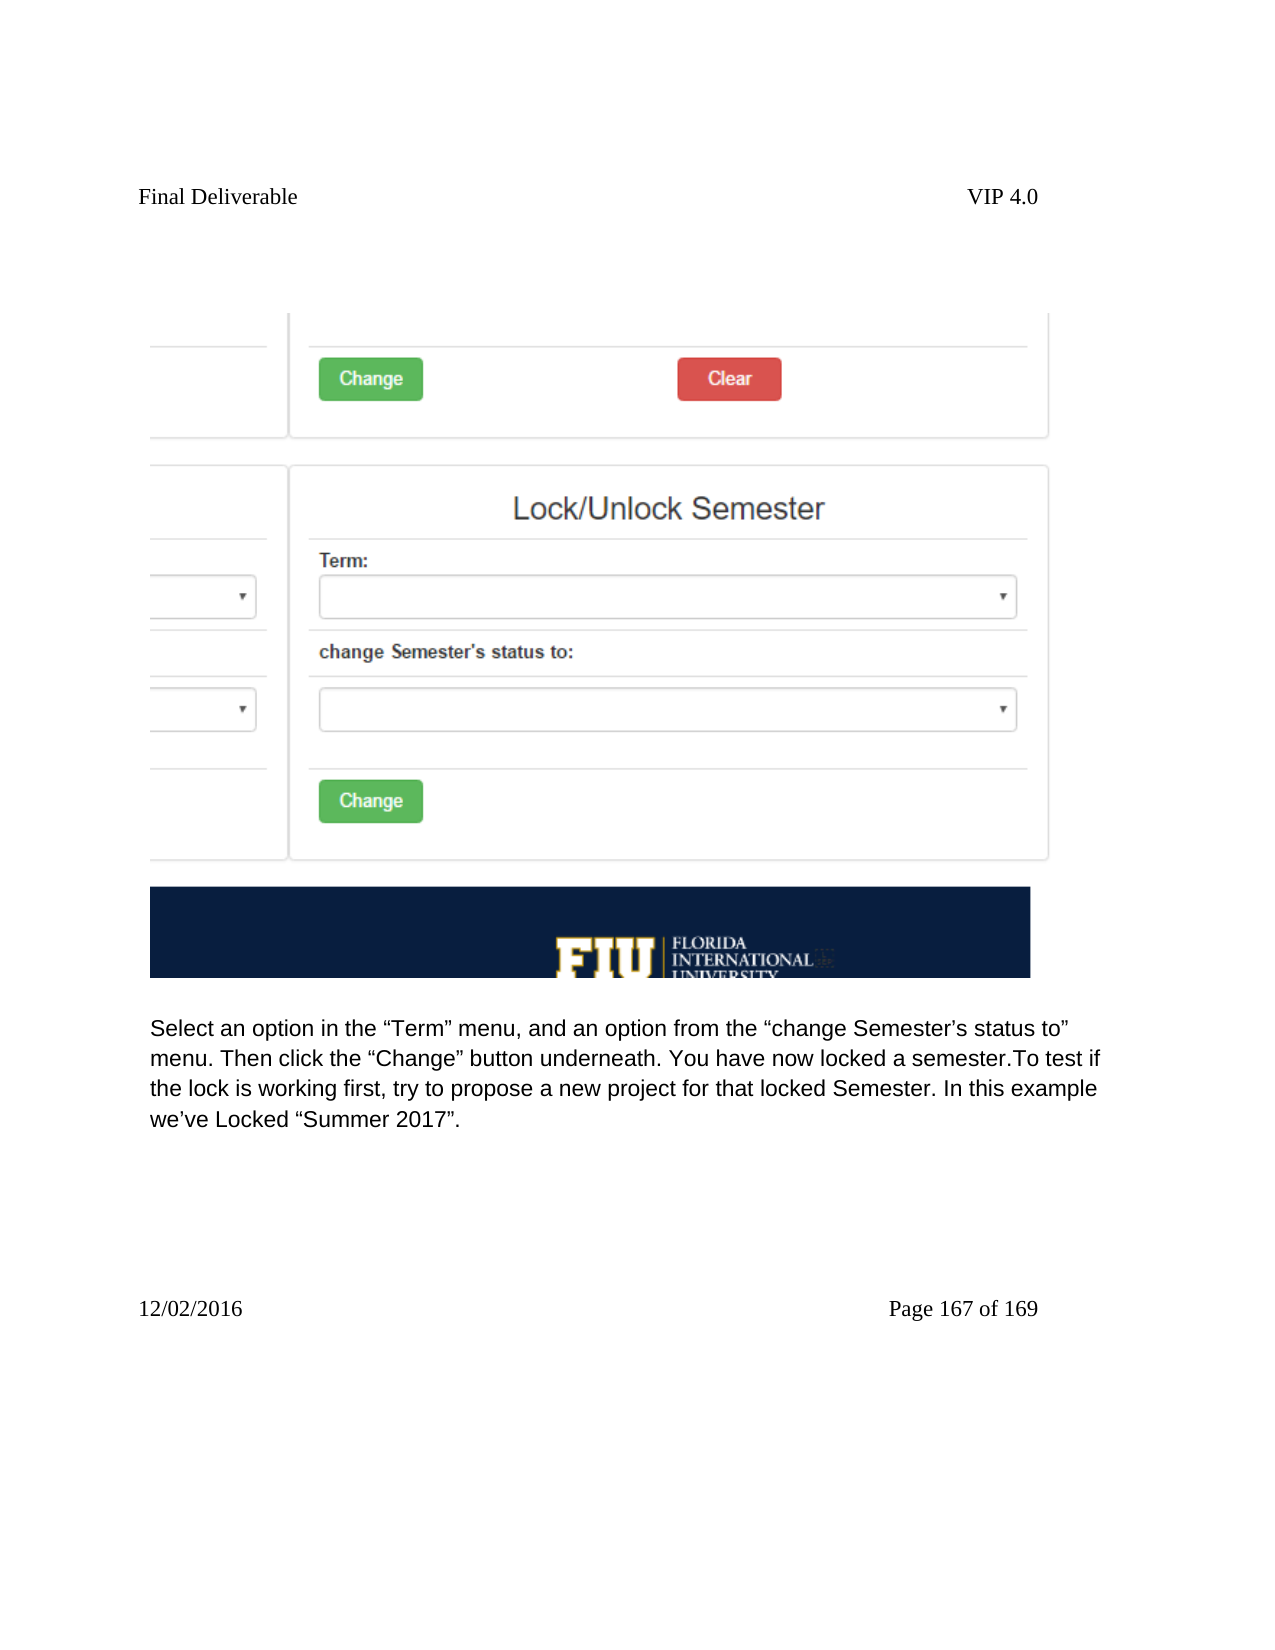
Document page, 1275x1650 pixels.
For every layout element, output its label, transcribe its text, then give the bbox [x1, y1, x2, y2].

text Select an option in the “Term” menu, and an option from the “change Semester’s status to” menu. Then click the “Change” button underneath. You have now locked a semester.To test if the lock is working first, try to propose a new project for that locked Semester. In this example we’ve Locked “Summer 2017”. [150, 1015, 1125, 1132]
picture [150, 313, 1125, 978]
